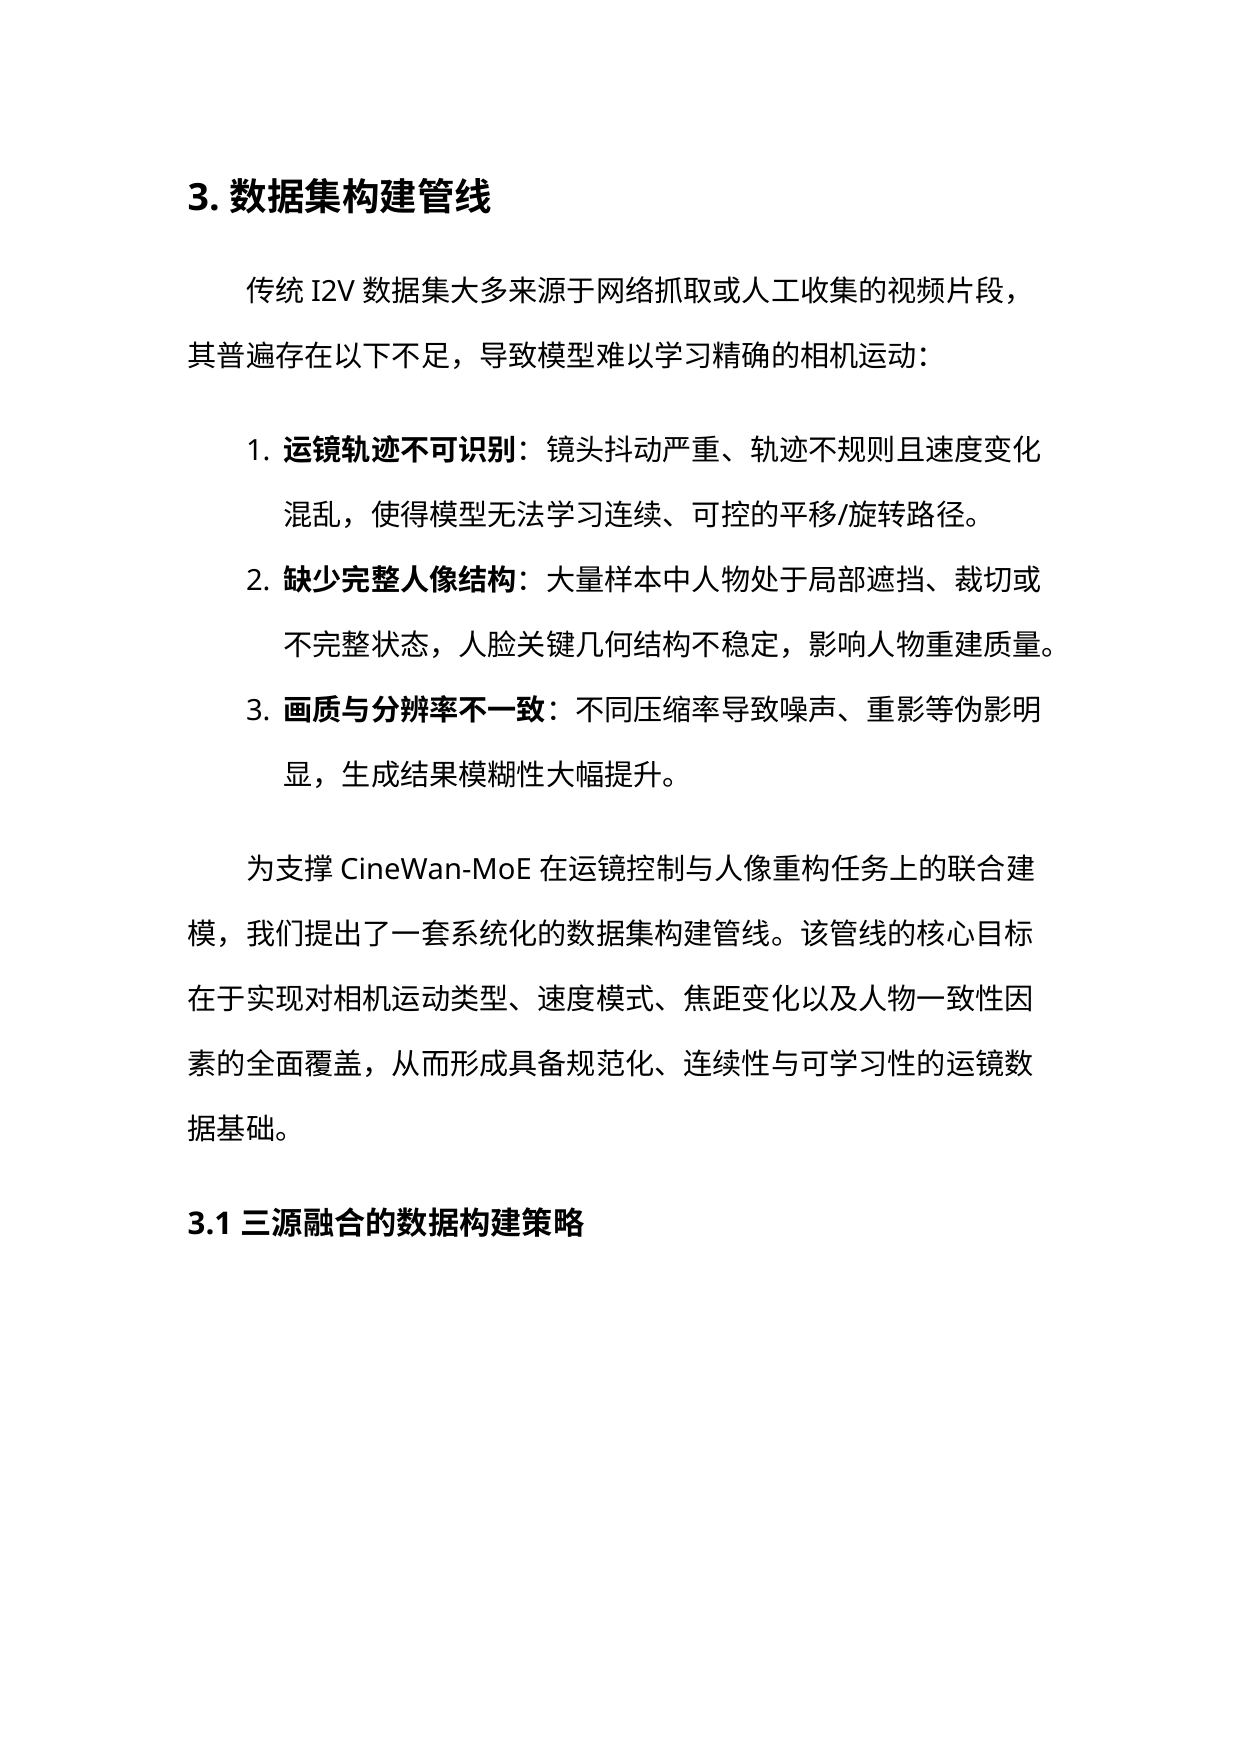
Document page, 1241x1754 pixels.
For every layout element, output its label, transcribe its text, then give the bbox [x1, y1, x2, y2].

list 画质与分辨率不一致：不同压缩率导致噪声、重影等伪影明显，生成结果模糊性大幅提升。 [246, 675, 1053, 805]
text 传统 I2V 数据集大多来源于网络抓取或人工收集的视频片段，其普遍存在以下不足，导致模型难以学习精确的相机运动： [187, 256, 1053, 386]
text 3. 数据集构建管线 [187, 162, 1053, 227]
list 缺少完整人像结构：大量样本中人物处于局部遮挡、裁切或不完整状态，人脸关键几何结构不稳定，影响人物重建质量。 [246, 545, 1053, 675]
text 为支撑 CineWan-MoE 在运镜控制与人像重构任务上的联合建模，我们提出了一套系统化的数据集构建管线。该管线的核心目标在于实现对相机运动类型、速度模式、焦距变化以及人物一致性因素的全面覆盖，从而形成具备规范化、连续性与可学习性的运镜数据基础。 [187, 834, 1053, 1159]
text 3.1 三源融合的数据构建策略 [187, 1189, 1053, 1254]
list 运镜轨迹不可识别：镜头抖动严重、轨迹不规则且速度变化混乱，使得模型无法学习连续、可控的平移/旋转路径。 [246, 415, 1053, 545]
